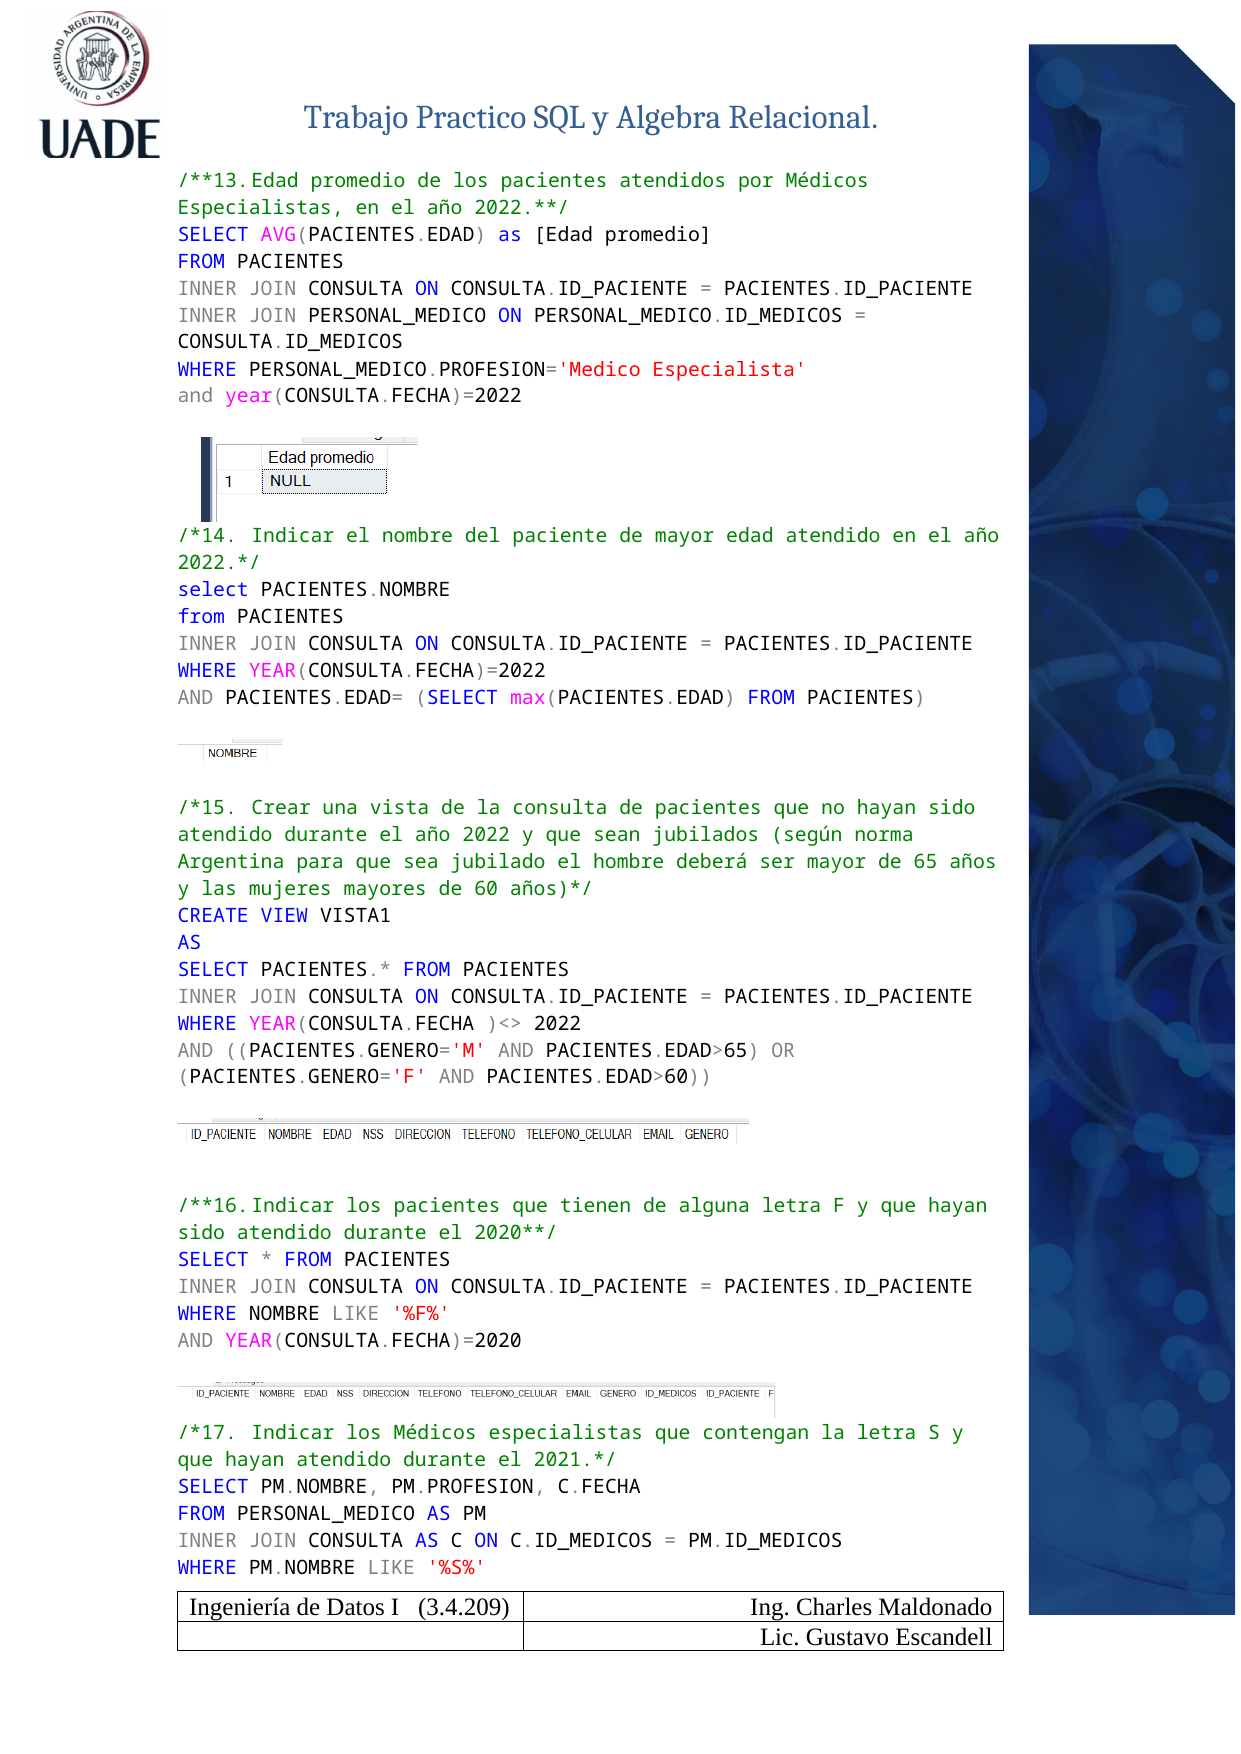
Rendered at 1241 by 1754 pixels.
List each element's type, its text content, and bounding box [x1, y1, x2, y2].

picture [25, 11, 166, 158]
text SELECT PM.NOMBRE, PM.PROFESION, C.FECHA [177, 1472, 1004, 1499]
text /**13. Edad promedio de los pacientes atendidos por Médicos Especialistas, en el año 2022.**/ [177, 166, 1004, 220]
picture [177, 1118, 750, 1165]
picture [177, 739, 283, 793]
text SELECT * FROM PACIENTES [177, 1246, 1004, 1272]
text SELECT PACIENTES.* FROM PACIENTES [177, 955, 1004, 982]
text WHERE NOMBRE LIKE '%F%' [177, 1299, 1004, 1326]
text /*14. Indicar el nombre del paciente de mayor edad atendido en el año 2022.*/ [177, 522, 1004, 576]
text /*15. Crear una vista de la consulta de pacientes que no hayan sido atendido durante el año 2022 y que sean jubilados (según norma Argentina para que sea jubilado el hombre deberá ser mayor de 65 años y las mujeres mayores de 60 años)*/ [177, 793, 1004, 901]
text WHERE YEAR(CONSULTA.FECHA )<> 2022 [177, 1009, 1004, 1036]
picture [201, 437, 418, 522]
text FROM PACIENTES [177, 247, 1004, 274]
text /**16. Indicar los pacientes que tienen de alguna letra F y que hayan sido atendido durante el 2020**/ [177, 1192, 1004, 1246]
text WHERE PM.NOMBRE LIKE '%S%' [177, 1553, 1004, 1580]
text CREATE VIEW VISTA1 [177, 901, 1004, 928]
text WHERE YEAR(CONSULTA.FECHA)=2022 [177, 657, 1004, 683]
text INNER JOIN CONSULTA ON CONSULTA.ID_PACIENTE = PACIENTES.ID_PACIENTE [177, 1272, 1004, 1299]
text AS [177, 928, 1004, 955]
text WHERE PERSONAL_MEDICO.PROFESION='Medico Especialista' [177, 355, 1004, 382]
text AND PACIENTES.EDAD= (SELECT max(PACIENTES.EDAD) FROM PACIENTES) [177, 683, 1004, 711]
text INNER JOIN PERSONAL_MEDICO ON PERSONAL_MEDICO.ID_MEDICOS = CONSULTA.ID_MEDICOS [177, 301, 1004, 355]
picture [177, 1382, 776, 1418]
text select PACIENTES.NOMBRE [177, 576, 1004, 603]
text /*17. Indicar los Médicos especialistas que contengan la letra S y que hayan atendido durante el 2021.*/ [177, 1418, 1004, 1472]
text and year(CONSULTA.FECHA)=2022 [177, 382, 1004, 409]
text AND YEAR(CONSULTA.FECHA)=2020 [177, 1326, 1004, 1353]
text SELECT AVG(PACIENTES.EDAD) as [Edad promedio] [177, 220, 1004, 247]
text INNER JOIN CONSULTA ON CONSULTA.ID_PACIENTE = PACIENTES.ID_PACIENTE [177, 274, 1004, 301]
text INNER JOIN CONSULTA AS C ON C.ID_MEDICOS = PM.ID_MEDICOS [177, 1526, 1004, 1553]
picture [1028, 44, 1236, 1615]
text INNER JOIN CONSULTA ON CONSULTA.ID_PACIENTE = PACIENTES.ID_PACIENTE [177, 629, 1004, 657]
text INNER JOIN CONSULTA ON CONSULTA.ID_PACIENTE = PACIENTES.ID_PACIENTE [177, 982, 1004, 1009]
text FROM PERSONAL_MEDICO AS PM [177, 1499, 1004, 1526]
text from PACIENTES [177, 603, 1004, 629]
text AND ((PACIENTES.GENERO='M' AND PACIENTES.EDAD>65) OR (PACIENTES.GENERO='F' AND PACIENTES.EDAD>60)) [177, 1036, 1004, 1090]
